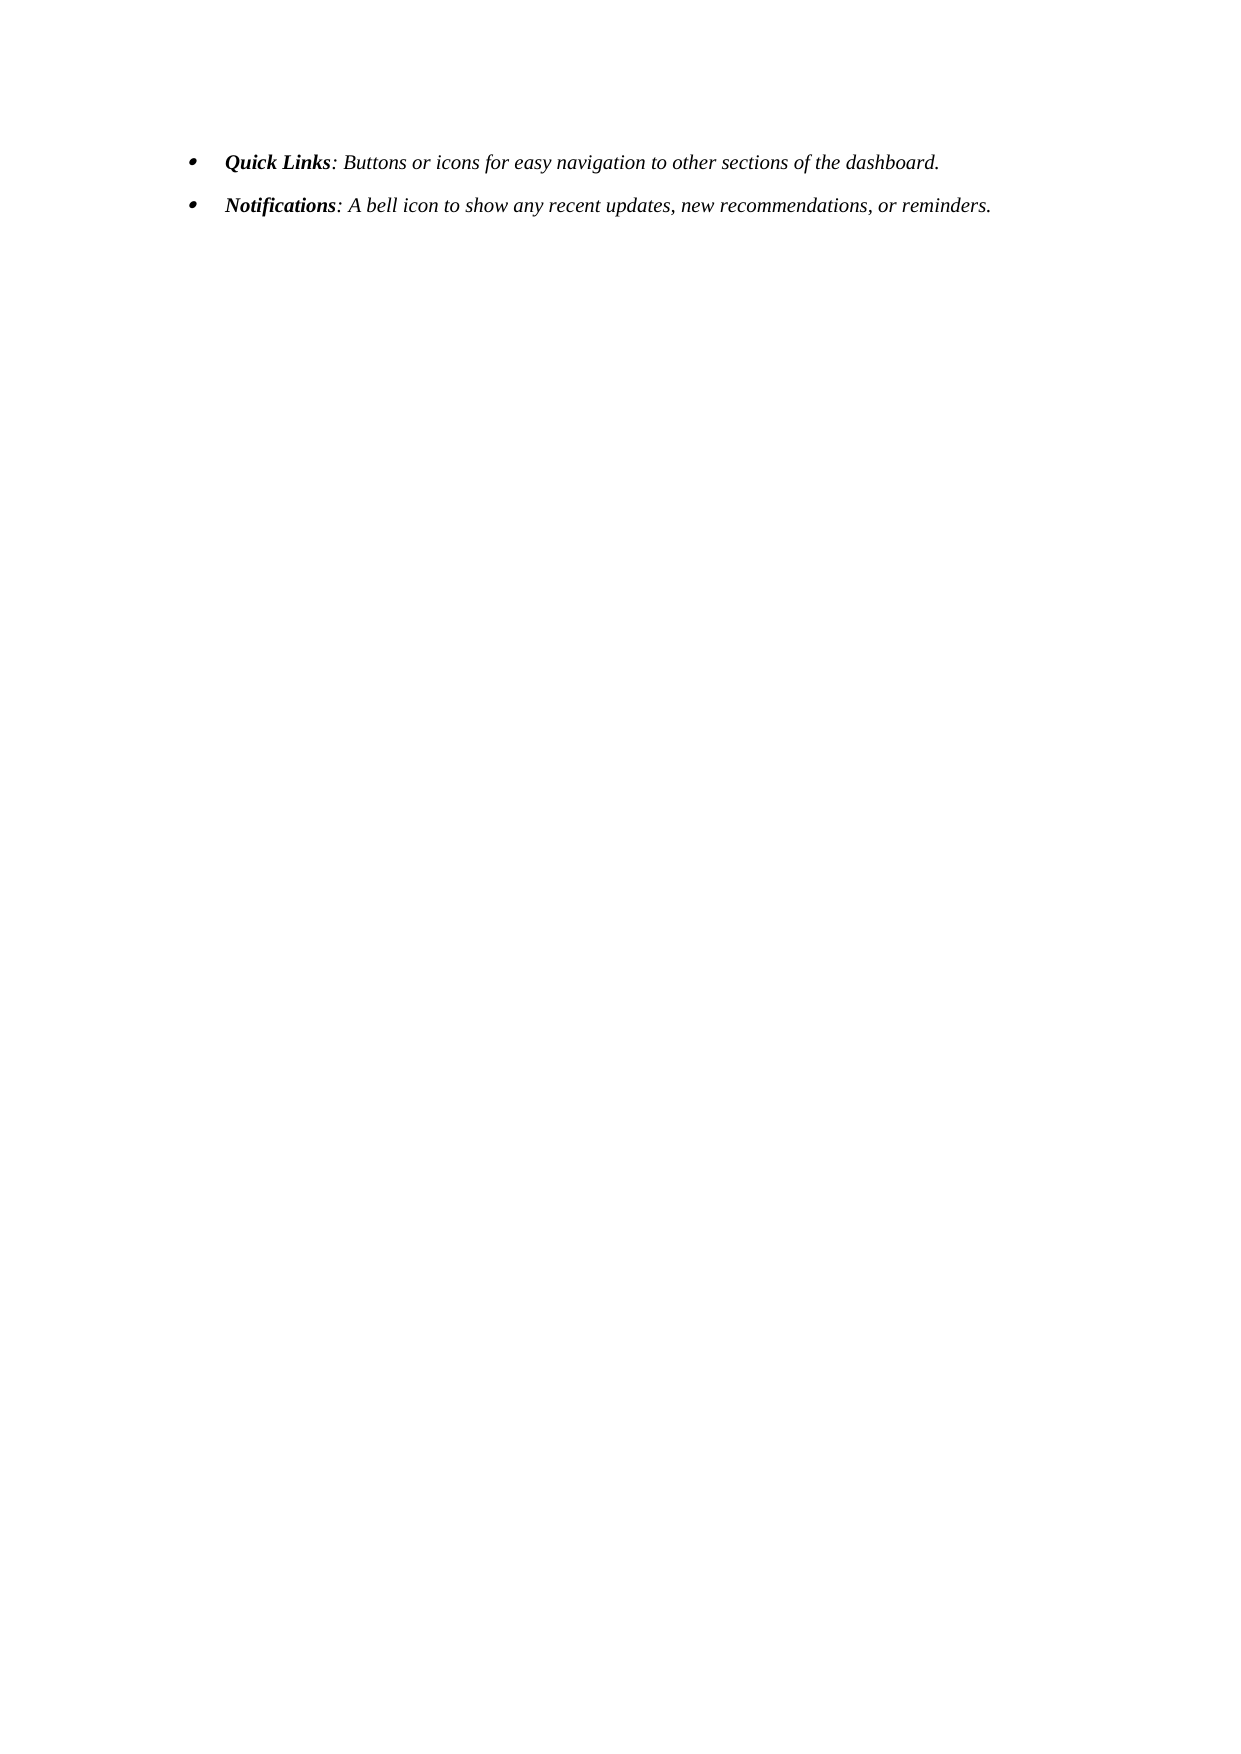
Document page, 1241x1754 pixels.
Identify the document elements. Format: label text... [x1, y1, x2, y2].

list Notifications: A bell icon to show any recent updates, new recommendations, or reminders. [187, 193, 1090, 217]
list Quick Links: Buttons or icons for easy navigation to other sections of the dashboard. [187, 150, 1090, 174]
